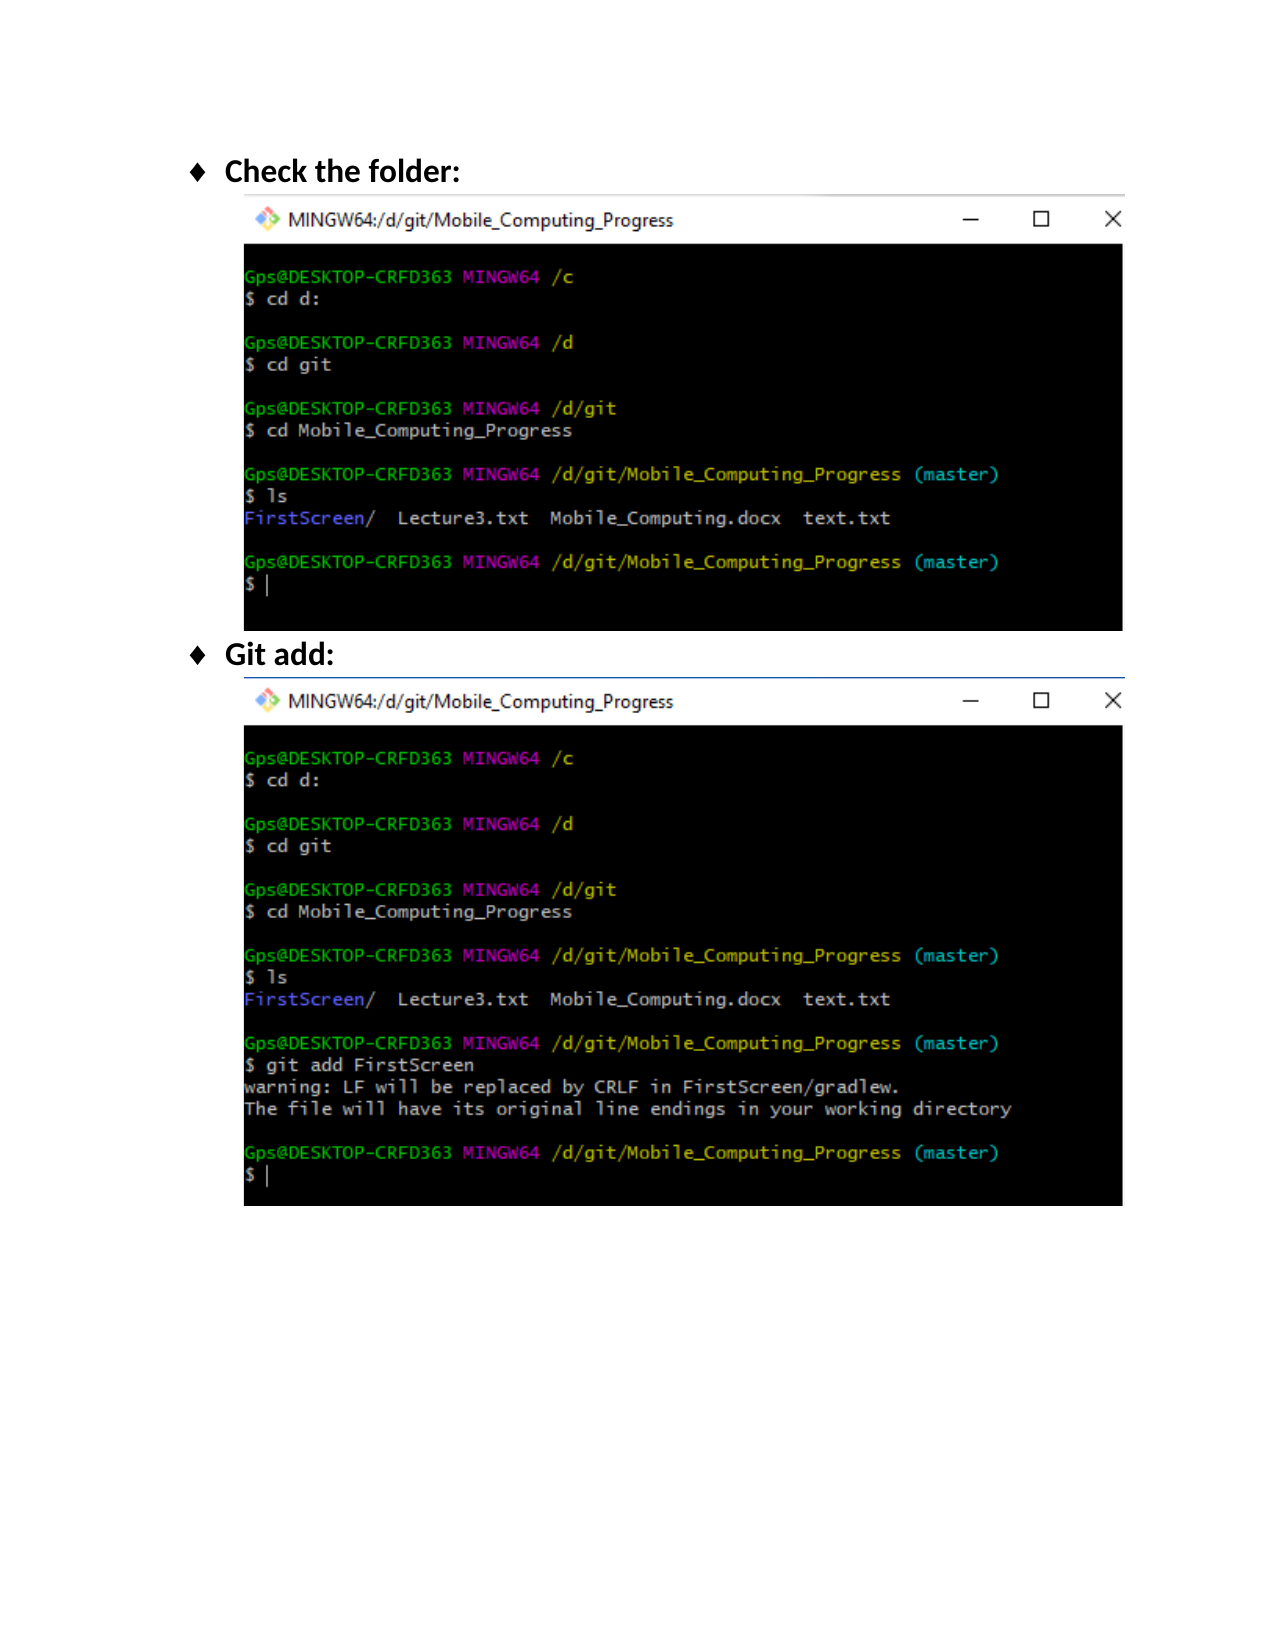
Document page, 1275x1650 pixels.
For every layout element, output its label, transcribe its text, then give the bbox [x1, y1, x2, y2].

list Check the folder: [187, 150, 1125, 631]
list Git add: [187, 633, 1125, 1206]
